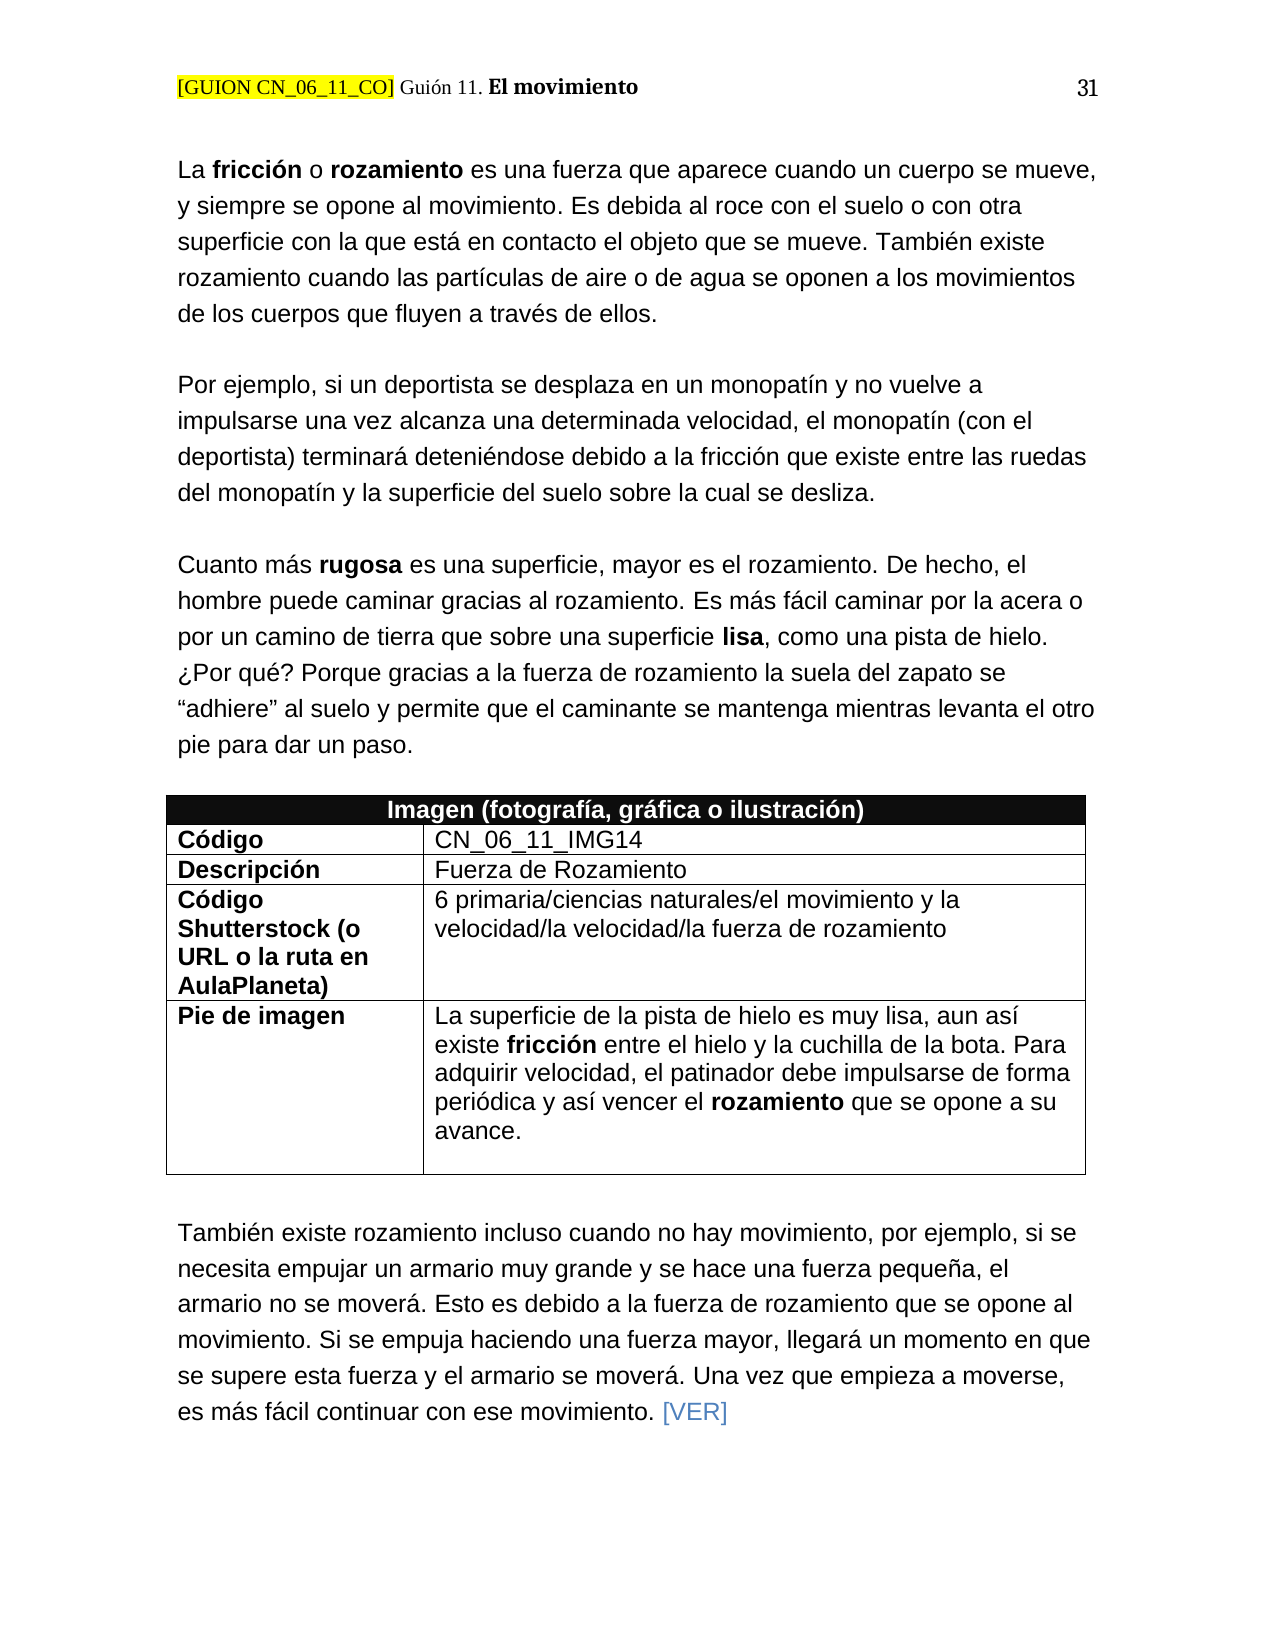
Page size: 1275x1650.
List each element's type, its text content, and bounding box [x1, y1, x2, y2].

table_cell Pie de imagen [167, 1001, 423, 1173]
table_cell Código [167, 825, 423, 854]
table_cell 6 primaria/ciencias naturales/el movimiento y la velocidad/la velocidad/la fuerza de rozamiento [424, 885, 1085, 1000]
table_cell Fuerza de Rozamiento [424, 855, 1085, 884]
table_cell Descripción [167, 855, 423, 884]
table_cell CN_06_11_IMG14 [424, 825, 1085, 854]
text Por ejemplo, si un deportista se desplaza en un monopatín y no vuelve a impulsarse una vez alcanza una determinada velocidad, el monopatín (con el deportista) terminará deteniéndose debido a la fricción que existe entre las ruedas del monopatín y la superficie del suelo sobre la cual se desliza. [177, 363, 1098, 507]
text Cuanto más rugosa es una superficie, mayor es el rozamiento. De hecho, el hombre puede caminar gracias al rozamiento. Es más fácil caminar por la acera o por un camino de tierra que sobre una superficie lisa, como una pista de hielo. ¿Por qué? Porque gracias a la fuerza de rozamiento la suela del zapato se “adhiere” al suelo y permite que el caminante se mantenga mientras levanta el otro pie para dar un paso. [177, 543, 1098, 758]
table_cell La superficie de la pista de hielo es muy lisa, aun así existe fricción entre el hielo y la cuchilla de la bota. Para adquirir velocidad, el patinador debe impulsarse de forma periódica y así vencer el rozamiento que se opone a su avance. [424, 1001, 1085, 1173]
table_cell Código Shutterstock (o URL o la ruta en AulaPlaneta) [167, 885, 423, 1000]
text También existe rozamiento incluso cuando no hay movimiento, por ejemplo, si se necesita empujar un armario muy grande y se hace una fuerza pequeña, el armario no se moverá. Esto es debido a la fuerza de rozamiento que se opone al movimiento. Si se empuja haciendo una fuerza mayor, llegará un momento en que se supere esta fuerza y el armario se moverá. Una vez que empieza a moverse, es más fácil continuar con ese movimiento. [VER] [177, 1210, 1098, 1426]
table_header Imagen (fotografía, gráfica o ilustración) [167, 796, 1085, 824]
text La fricción o rozamiento es una fuerza que aparece cuando un cuerpo se mueve, y siempre se opone al movimiento. Es debida al roce con el suelo o con otra superficie con la que está en contacto el objeto que se mueve. También existe rozamiento cuando las partículas de aire o de agua se oponen a los movimientos de los cuerpos que fluyen a través de ellos. [177, 148, 1098, 327]
